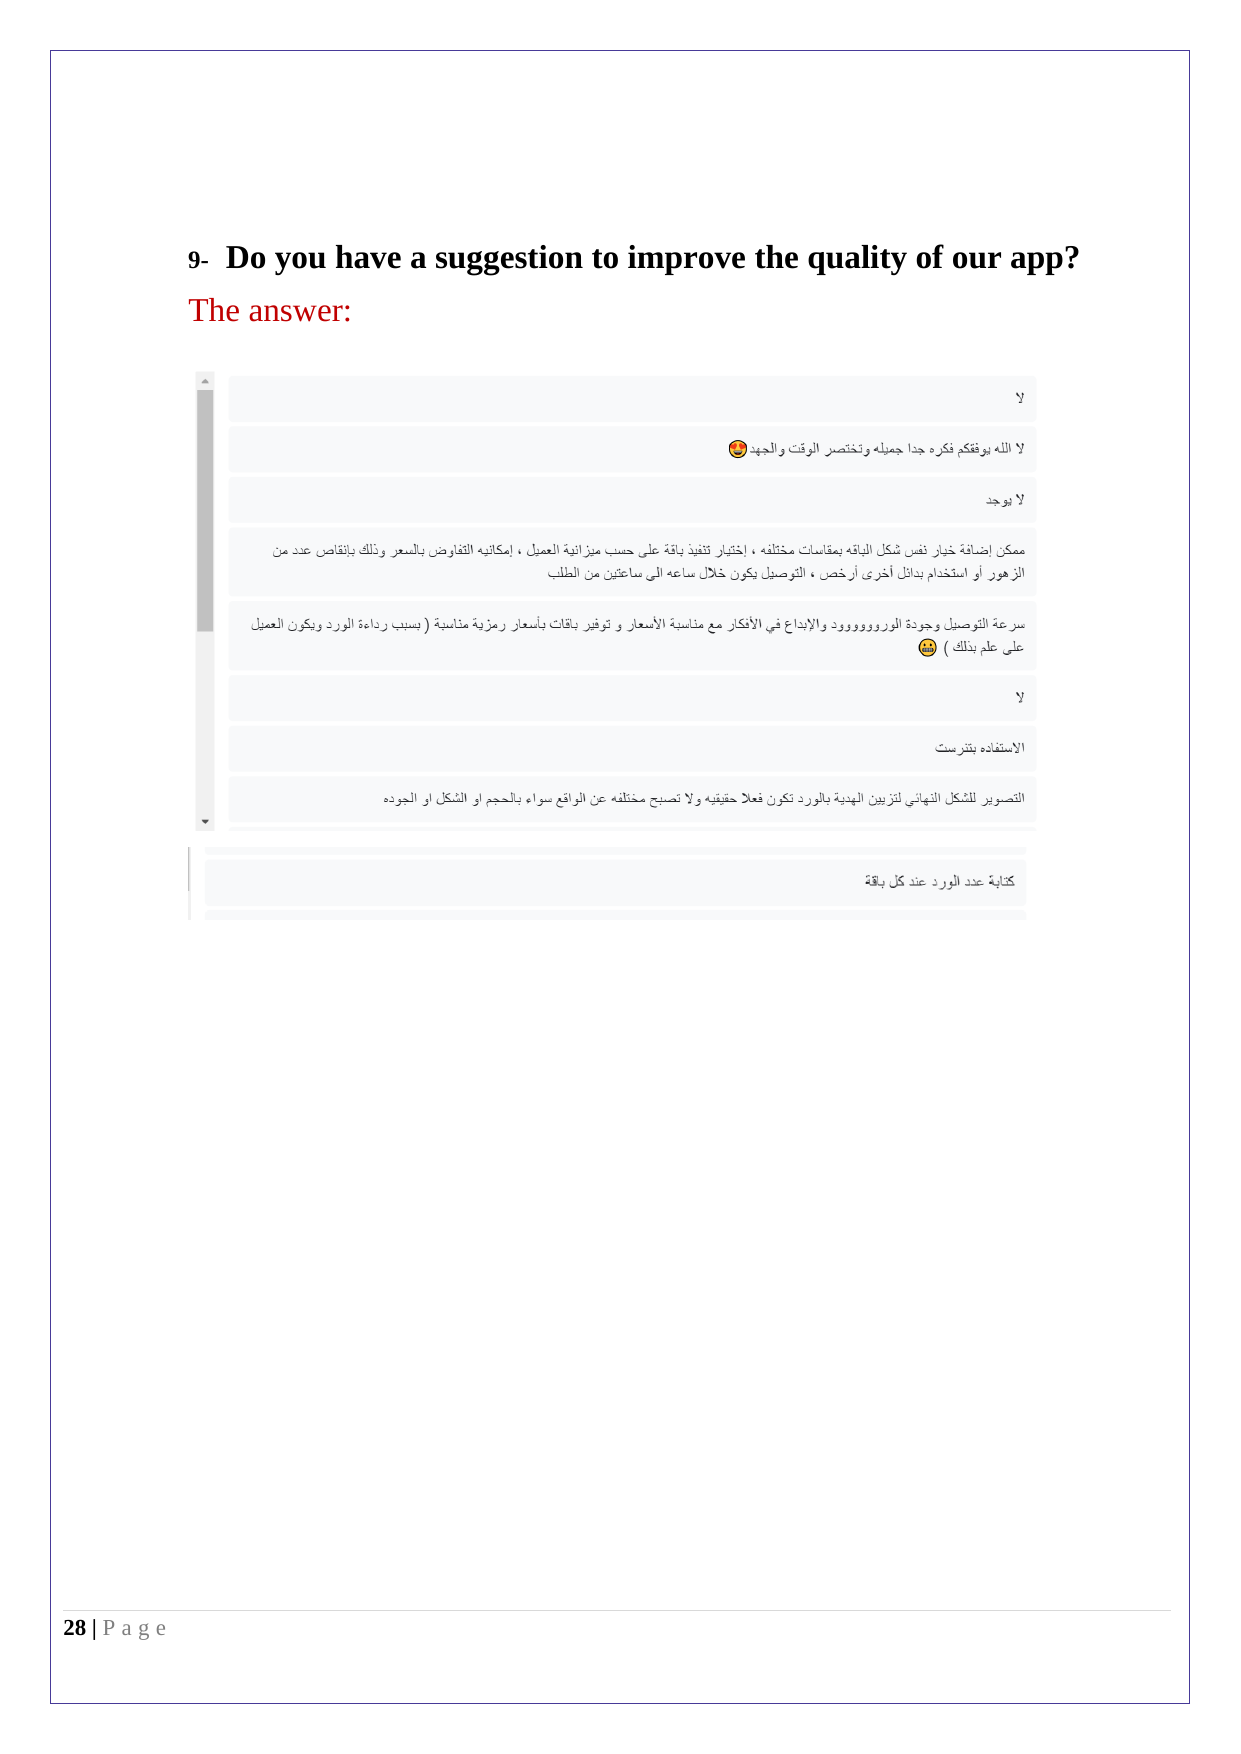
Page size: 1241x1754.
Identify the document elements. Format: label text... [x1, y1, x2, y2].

subtitle Do you have a suggestion to improve the quality of our app? [188, 238, 1171, 276]
text The answer: [188, 291, 1171, 329]
picture [187, 366, 1040, 919]
